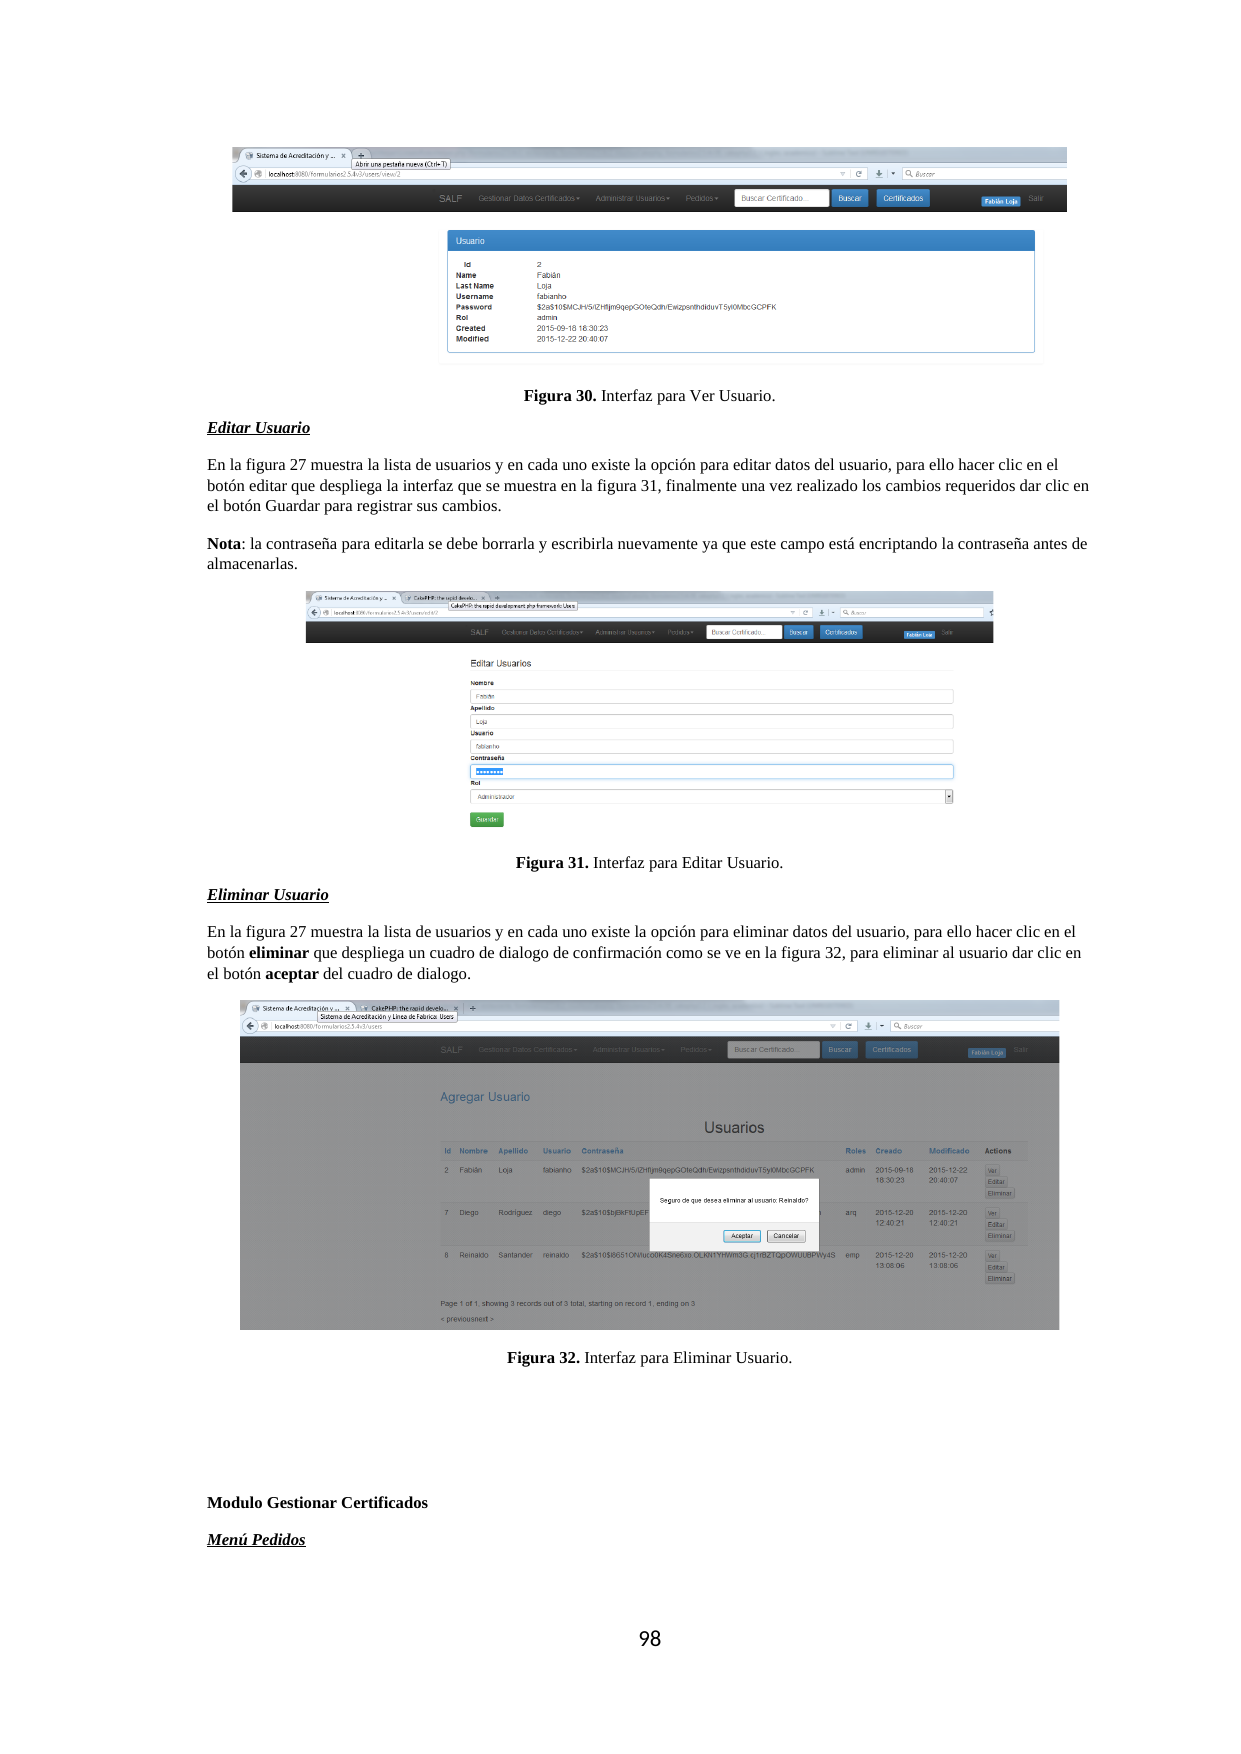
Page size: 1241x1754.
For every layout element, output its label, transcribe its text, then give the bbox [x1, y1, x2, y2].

picture [232, 147, 1067, 367]
text Eliminar Usuario [207, 885, 1092, 904]
text Editar Usuario [207, 418, 1092, 437]
picture [240, 1000, 1060, 1330]
text En la figura 27 muestra la lista de usuarios y en cada uno existe la opción para eliminar datos del usuario, para ello hacer clic en el botón eliminar que despliega un cuadro de dialogo de confirmación como se ve en la figura 32, para eliminar al usuario dar clic en el botón aceptar del cuadro de dialogo. [207, 922, 1092, 983]
text Figura 30. Interfaz para Ver Usuario. [207, 385, 1092, 404]
picture [305, 591, 994, 834]
text Modulo Gestionar Certificados [207, 1492, 1092, 1512]
text Figura 31. Interfaz para Editar Usuario. [207, 853, 1092, 872]
text Menú Pedidos [207, 1530, 1092, 1549]
text En la figura 27 muestra la lista de usuarios y en cada uno existe la opción para editar datos del usuario, para ello hacer clic en el botón editar que despliega la interfaz que se muestra en la figura 31, finalmente una vez realizado los cambios requeridos dar clic en el botón Guardar para registrar sus cambios. [207, 455, 1092, 515]
text Figura 32. Interfaz para Eliminar Usuario. [207, 1348, 1092, 1367]
text Nota: la contraseña para editarla se debe borrarla y escribirla nuevamente ya que este campo está encriptando la contraseña antes de almacenarlas. [207, 533, 1092, 573]
